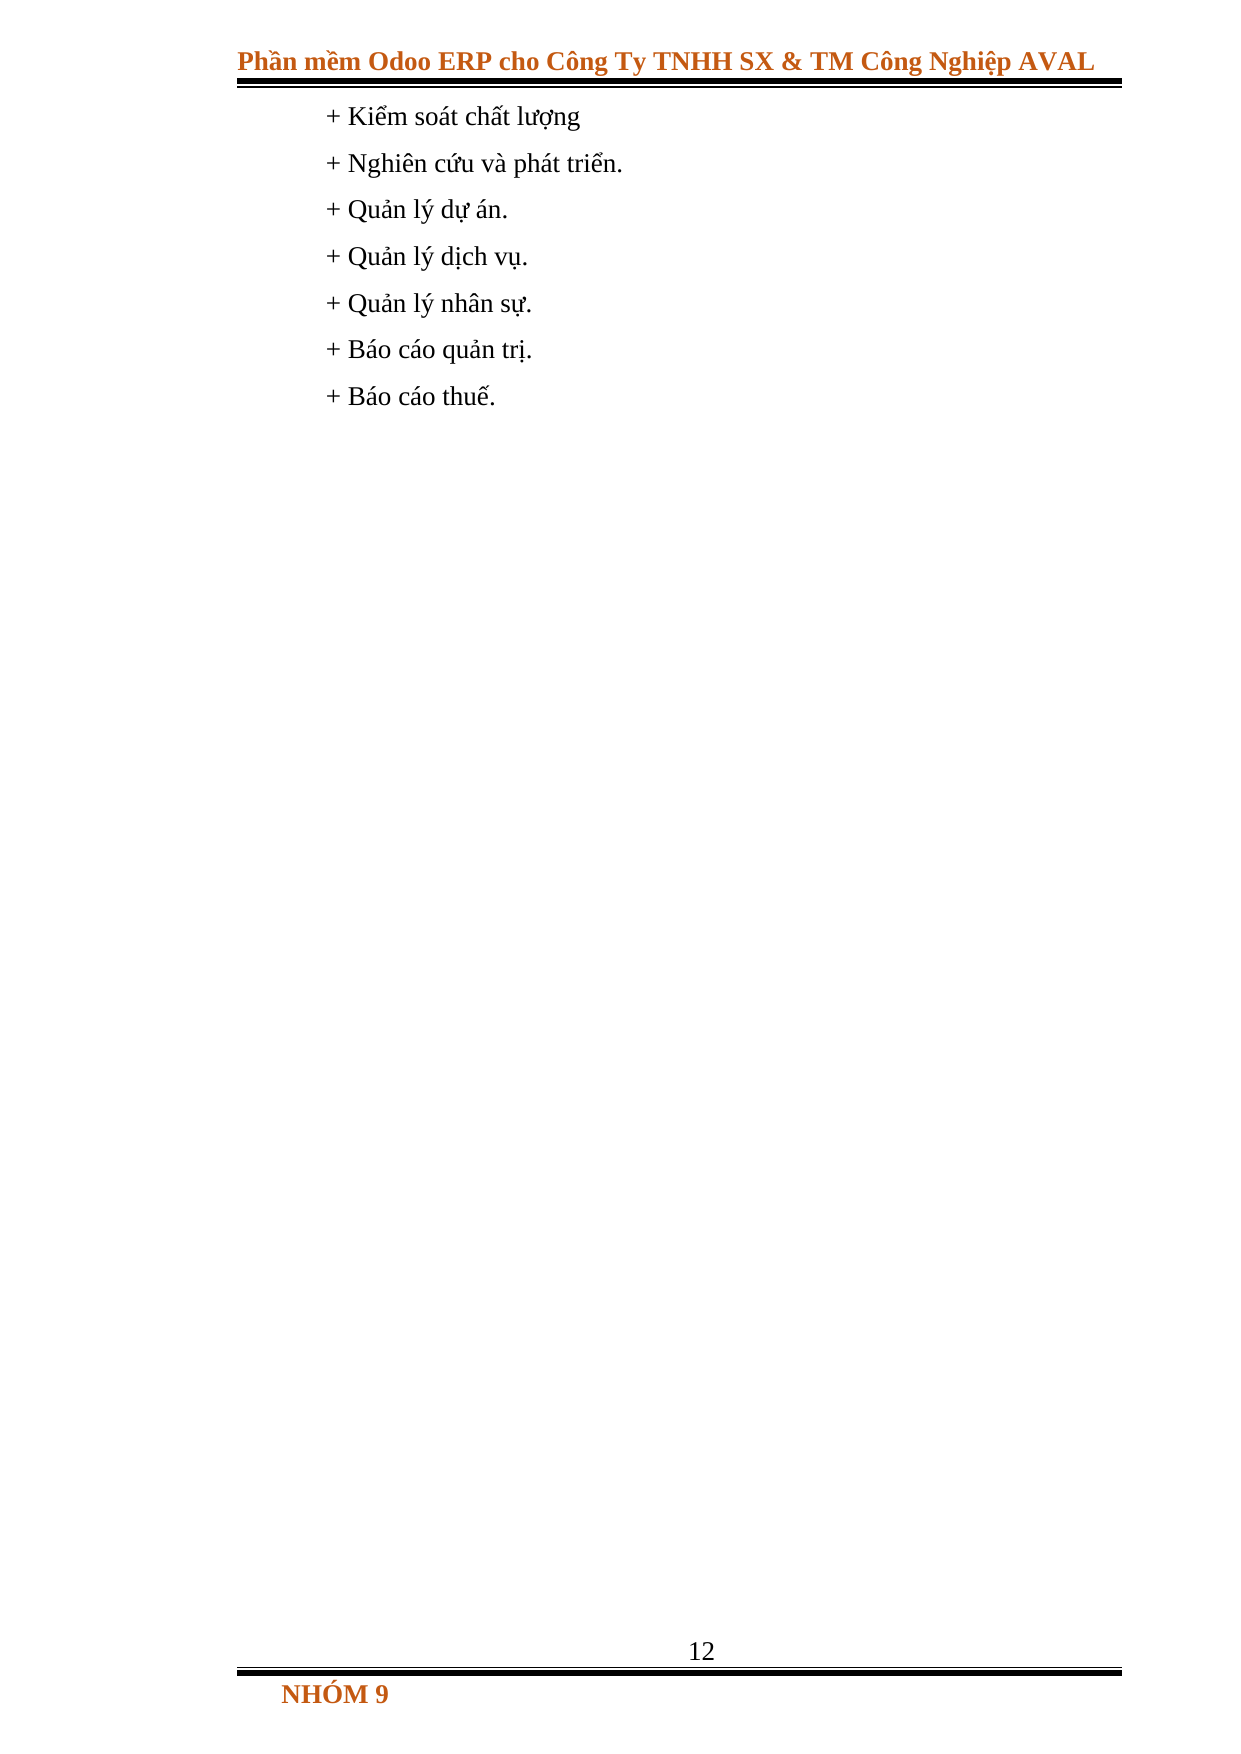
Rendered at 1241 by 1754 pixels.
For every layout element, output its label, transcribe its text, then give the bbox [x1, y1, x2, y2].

text + Quản lý dự án. [237, 193, 1122, 224]
text + Kiểm soát chất lượng [237, 100, 1122, 131]
text + Quản lý dịch vụ. [237, 240, 1122, 271]
text + Quản lý nhân sự. [237, 287, 1122, 318]
text + Báo cáo thuế. [237, 380, 1122, 411]
text + Báo cáo quản trị. [237, 333, 1122, 364]
text + Nghiên cứu và phát triển. [237, 147, 1122, 178]
